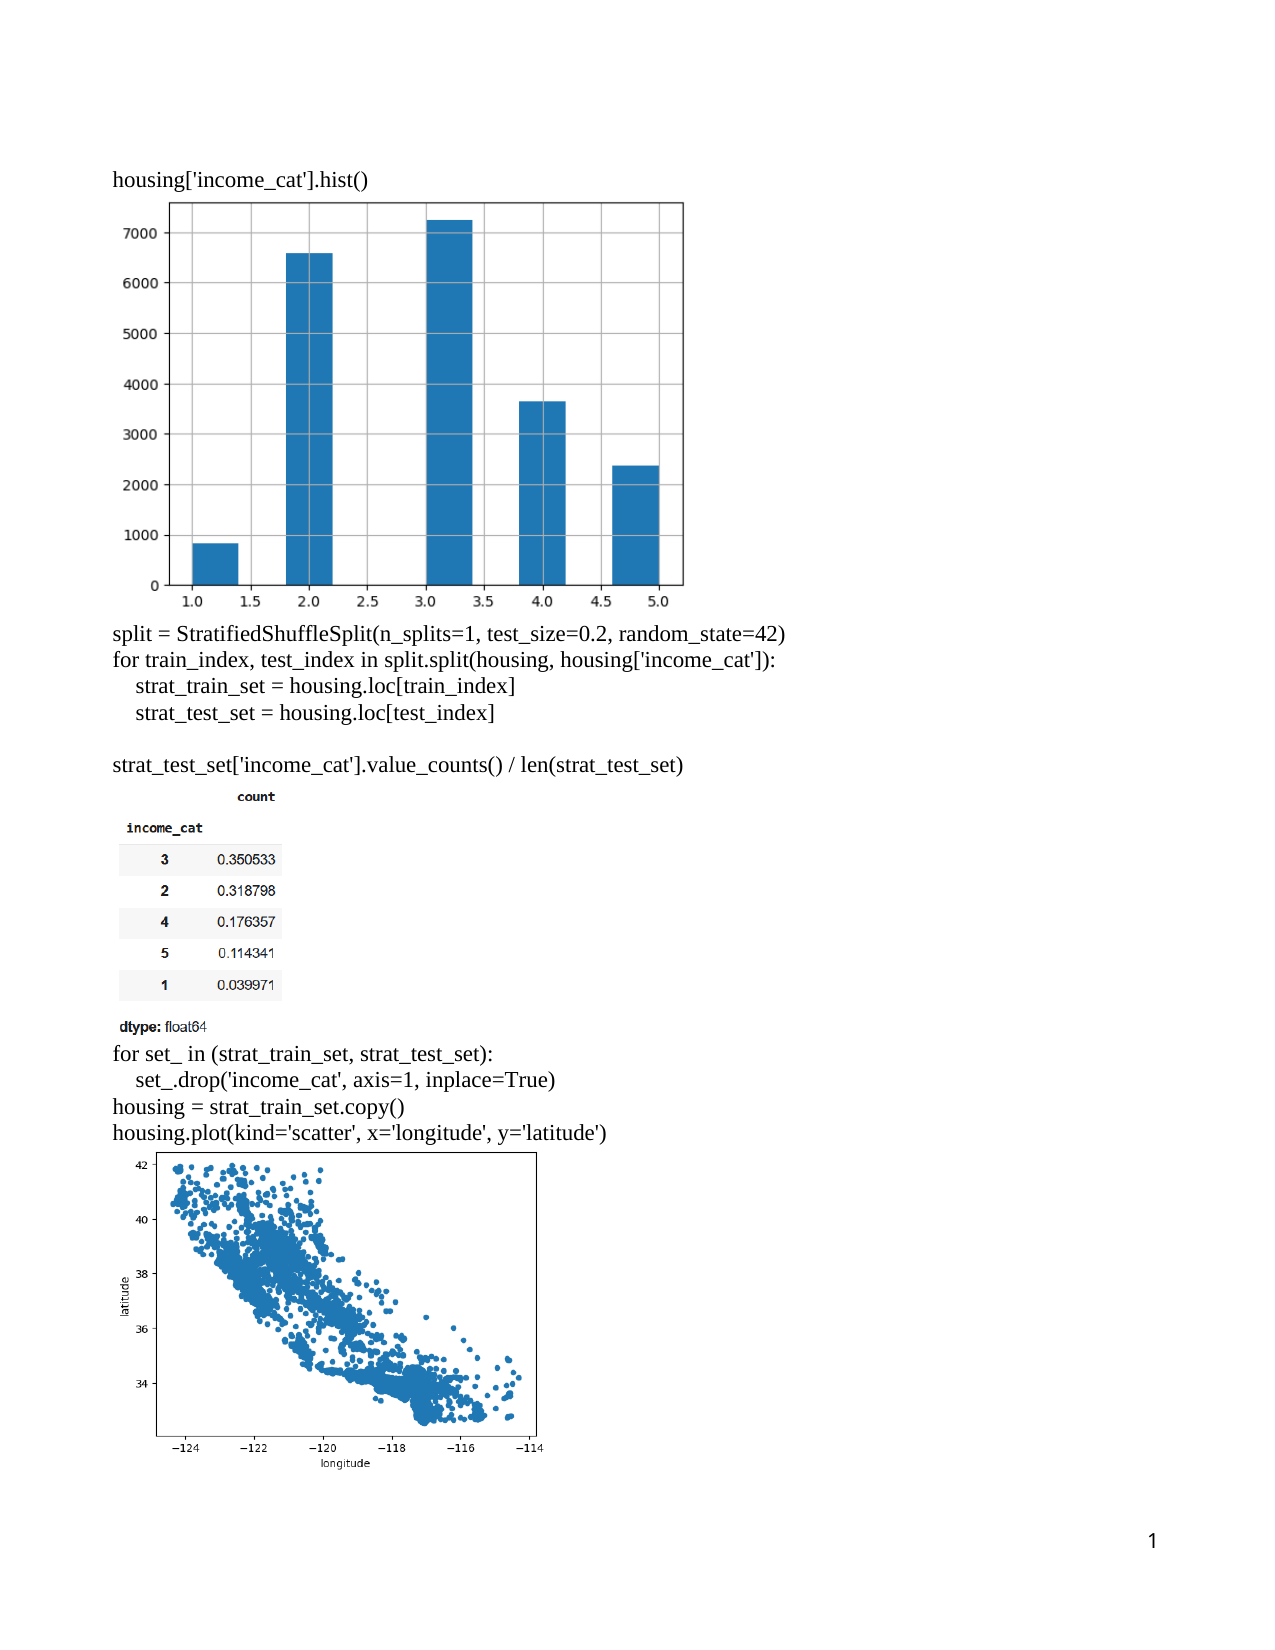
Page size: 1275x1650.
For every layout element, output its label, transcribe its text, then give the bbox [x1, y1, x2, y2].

text housing['income_cat'].hist() [112, 166, 1162, 192]
text housing.plot(kind='scatter', x='longitude', y='latitude') [112, 1119, 1162, 1146]
text split = StratifiedShuffleSplit(n_splits=1, test_size=0.2, random_state=42) [112, 619, 1162, 646]
text set_.drop('income_cat', axis=1, inplace=True) [112, 1067, 1162, 1093]
text for set_ in (strat_train_set, strat_test_set): [112, 1040, 1162, 1067]
text strat_test_set = housing.loc[test_index] [112, 699, 1162, 725]
picture [112, 777, 333, 1041]
text strat_test_set['income_cat'].value_counts() / len(strat_test_set) [112, 751, 1162, 778]
text strat_train_set = housing.loc[train_index] [112, 672, 1162, 699]
text housing = strat_train_set.copy() [112, 1093, 1162, 1119]
picture [112, 1145, 551, 1476]
picture [112, 192, 692, 620]
text for train_index, test_index in split.split(housing, housing['income_cat']): [112, 646, 1162, 672]
